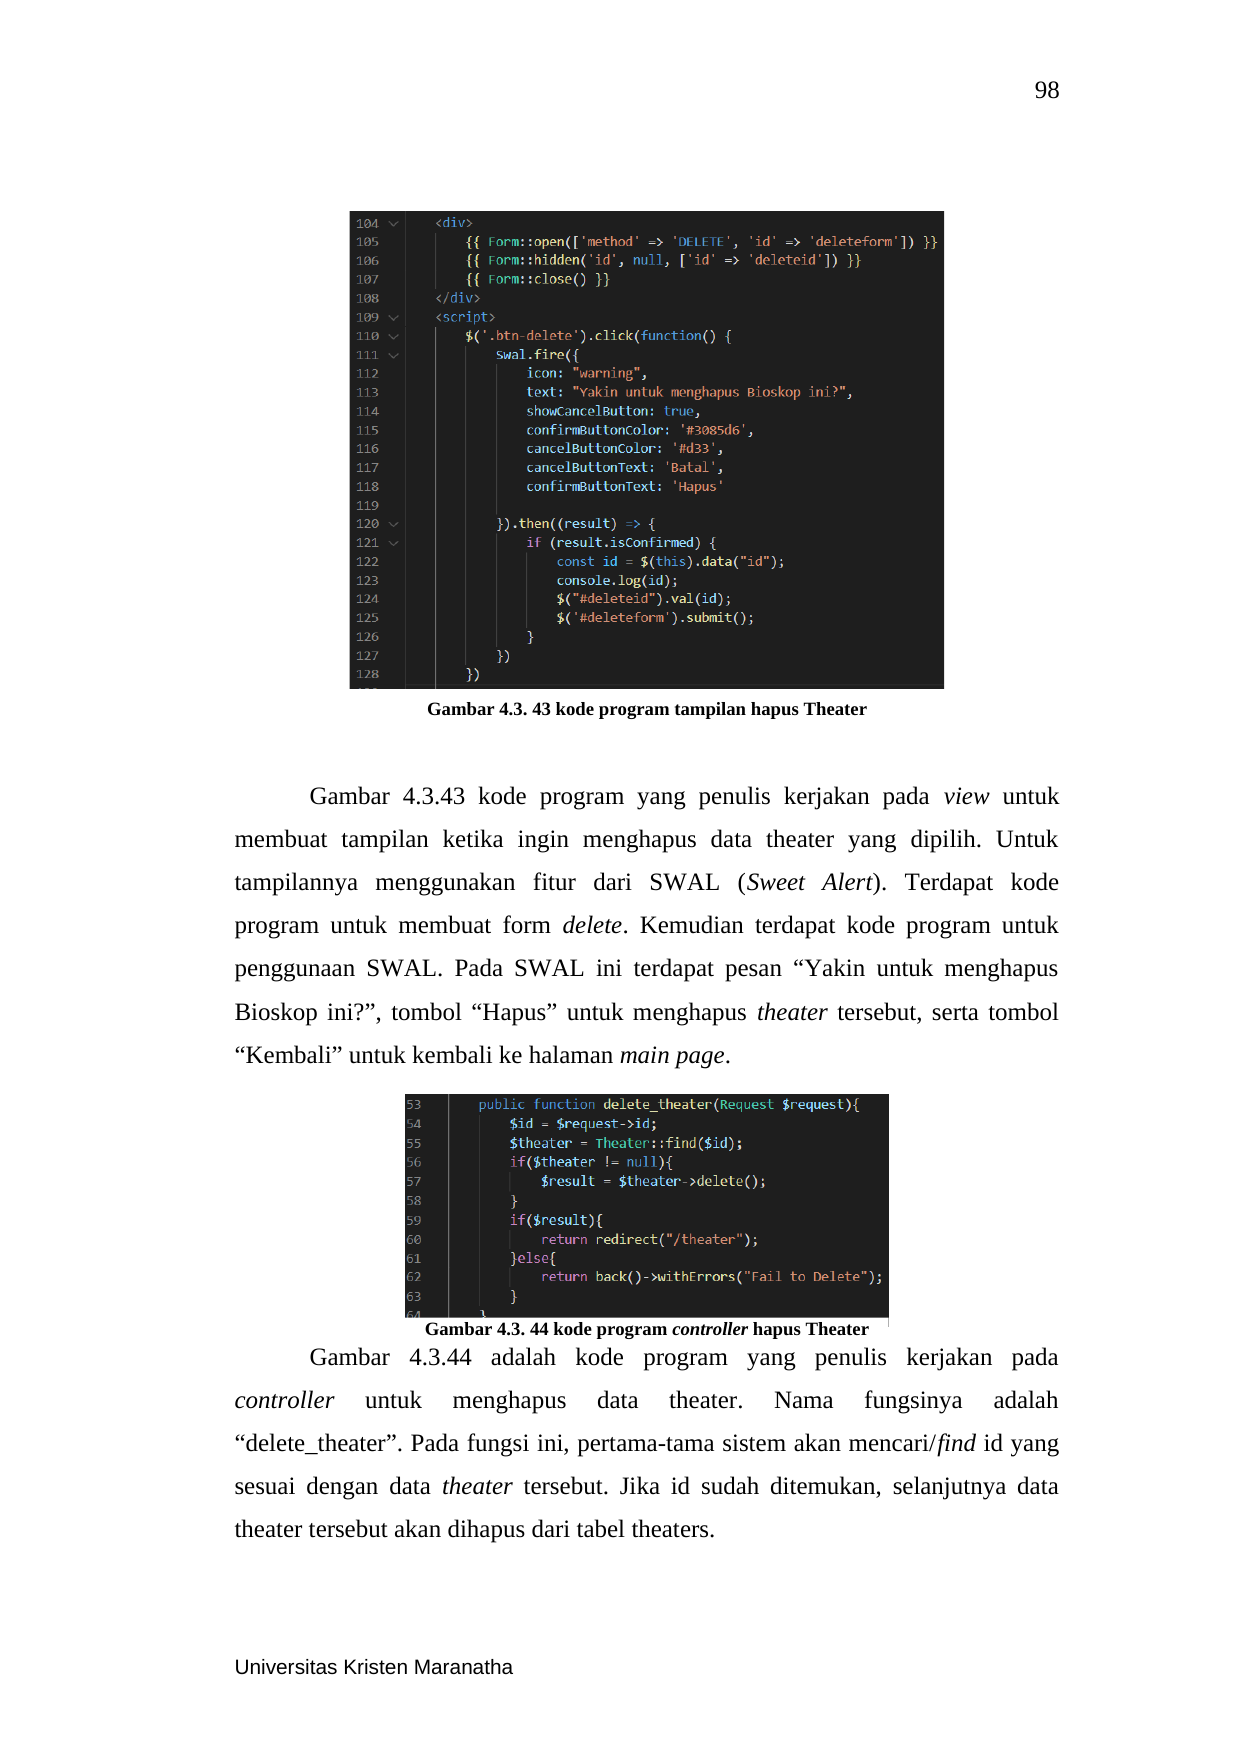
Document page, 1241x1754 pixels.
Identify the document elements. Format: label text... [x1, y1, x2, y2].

text Gambar 4.3.43 kode program yang penulis kerjakan pada view untuk membuat tampilan ketika ingin menghapus data theater yang dipilih. Untuk tampilannya menggunakan fitur dari SWAL (Sweet Alert). Terdapat kode program untuk membuat form delete. Kemudian terdapat kode program untuk penggunaan SWAL. Pada SWAL ini terdapat pesan “Yakin untuk menghapus Bioskop ini?”, tombol “Hapus” untuk menghapus theater tersebut, serta tombol “Kembali” untuk kembali ke halaman main page. [234, 781, 1059, 1068]
picture [405, 1094, 889, 1317]
picture [349, 211, 945, 689]
text Gambar 4.3.44 adalah kode program yang penulis kerjakan pada controller untuk menghapus data theater. Nama fungsinya adalah “delete_theater”. Pada fungsi ini, pertama-tama sistem akan mencari/find id yang sesuai dengan data theater tersebut. Jika id sudah ditemukan, selanjutnya data theater tersebut akan dihapus dari tabel theaters. [234, 1342, 1059, 1543]
